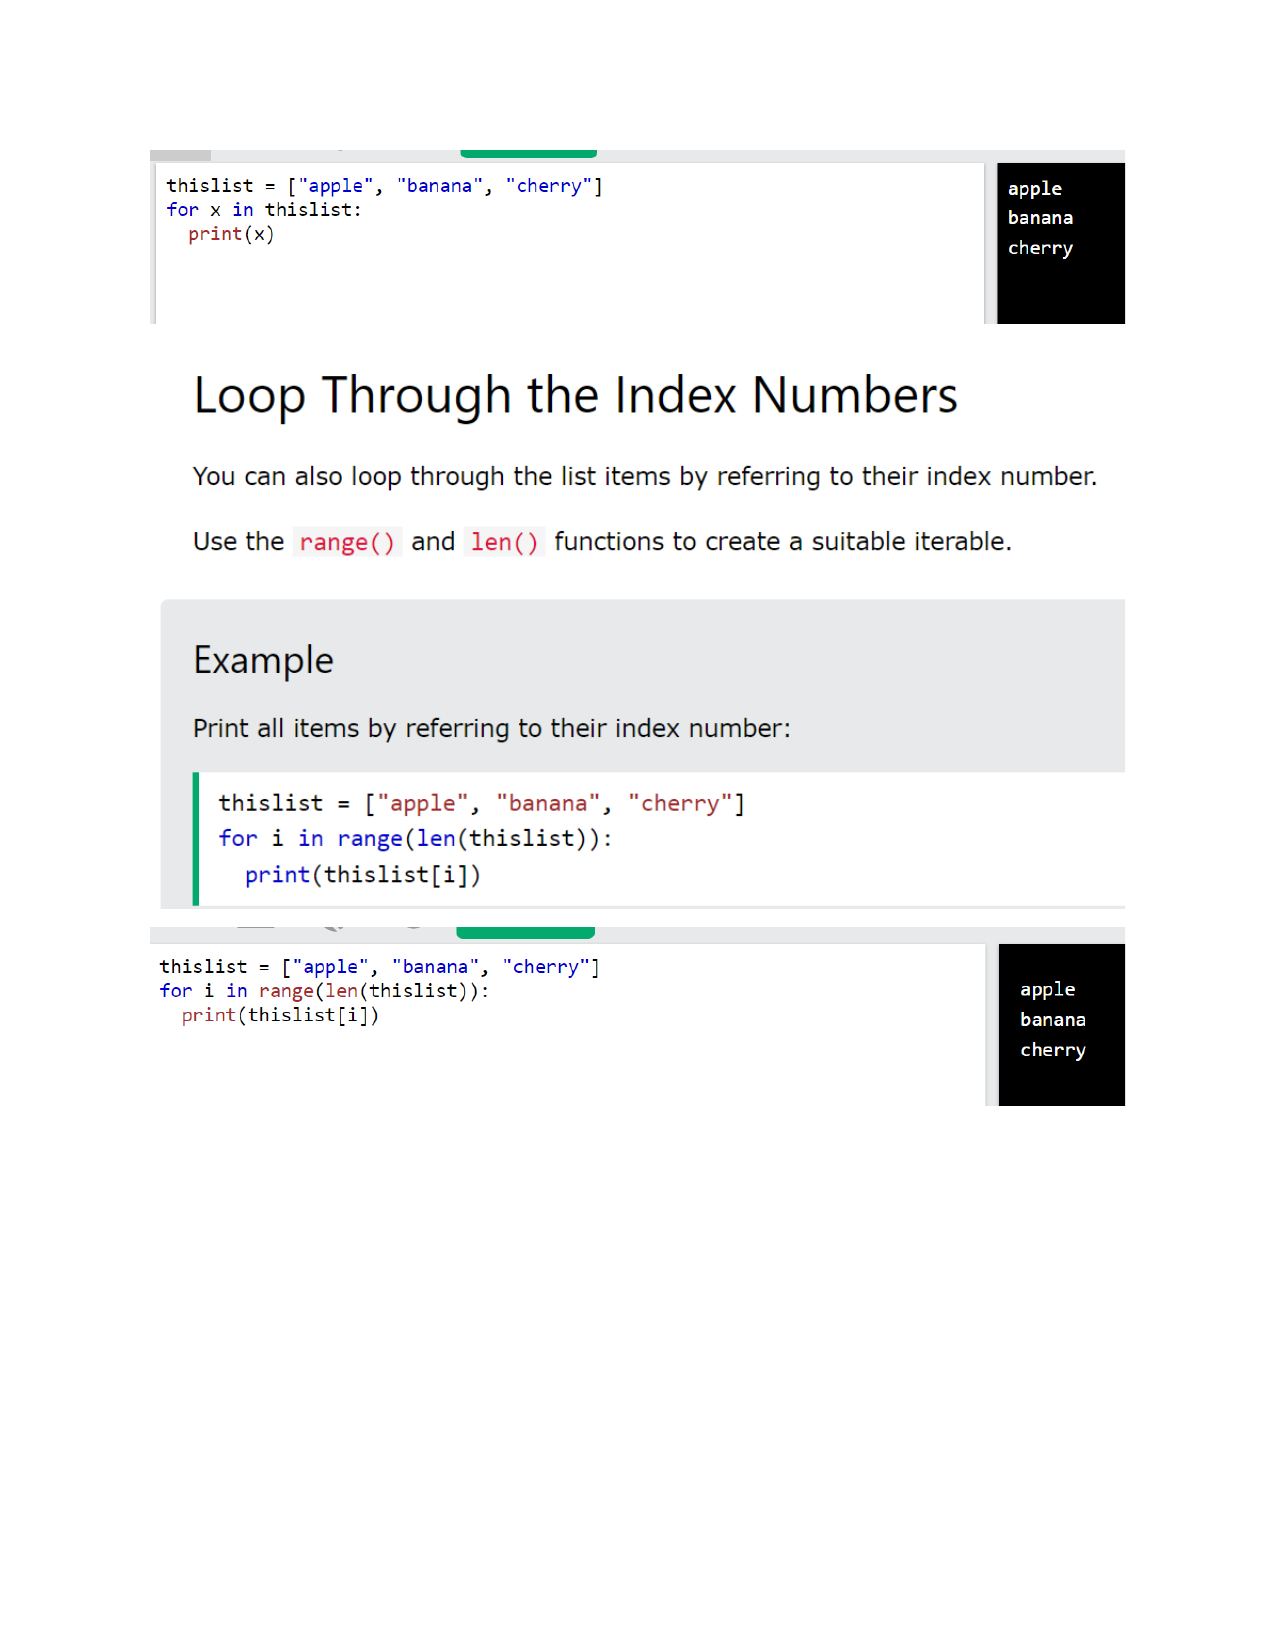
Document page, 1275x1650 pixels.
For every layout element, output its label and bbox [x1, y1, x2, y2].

picture [150, 150, 1125, 324]
picture [150, 342, 1125, 909]
picture [150, 927, 1125, 1106]
